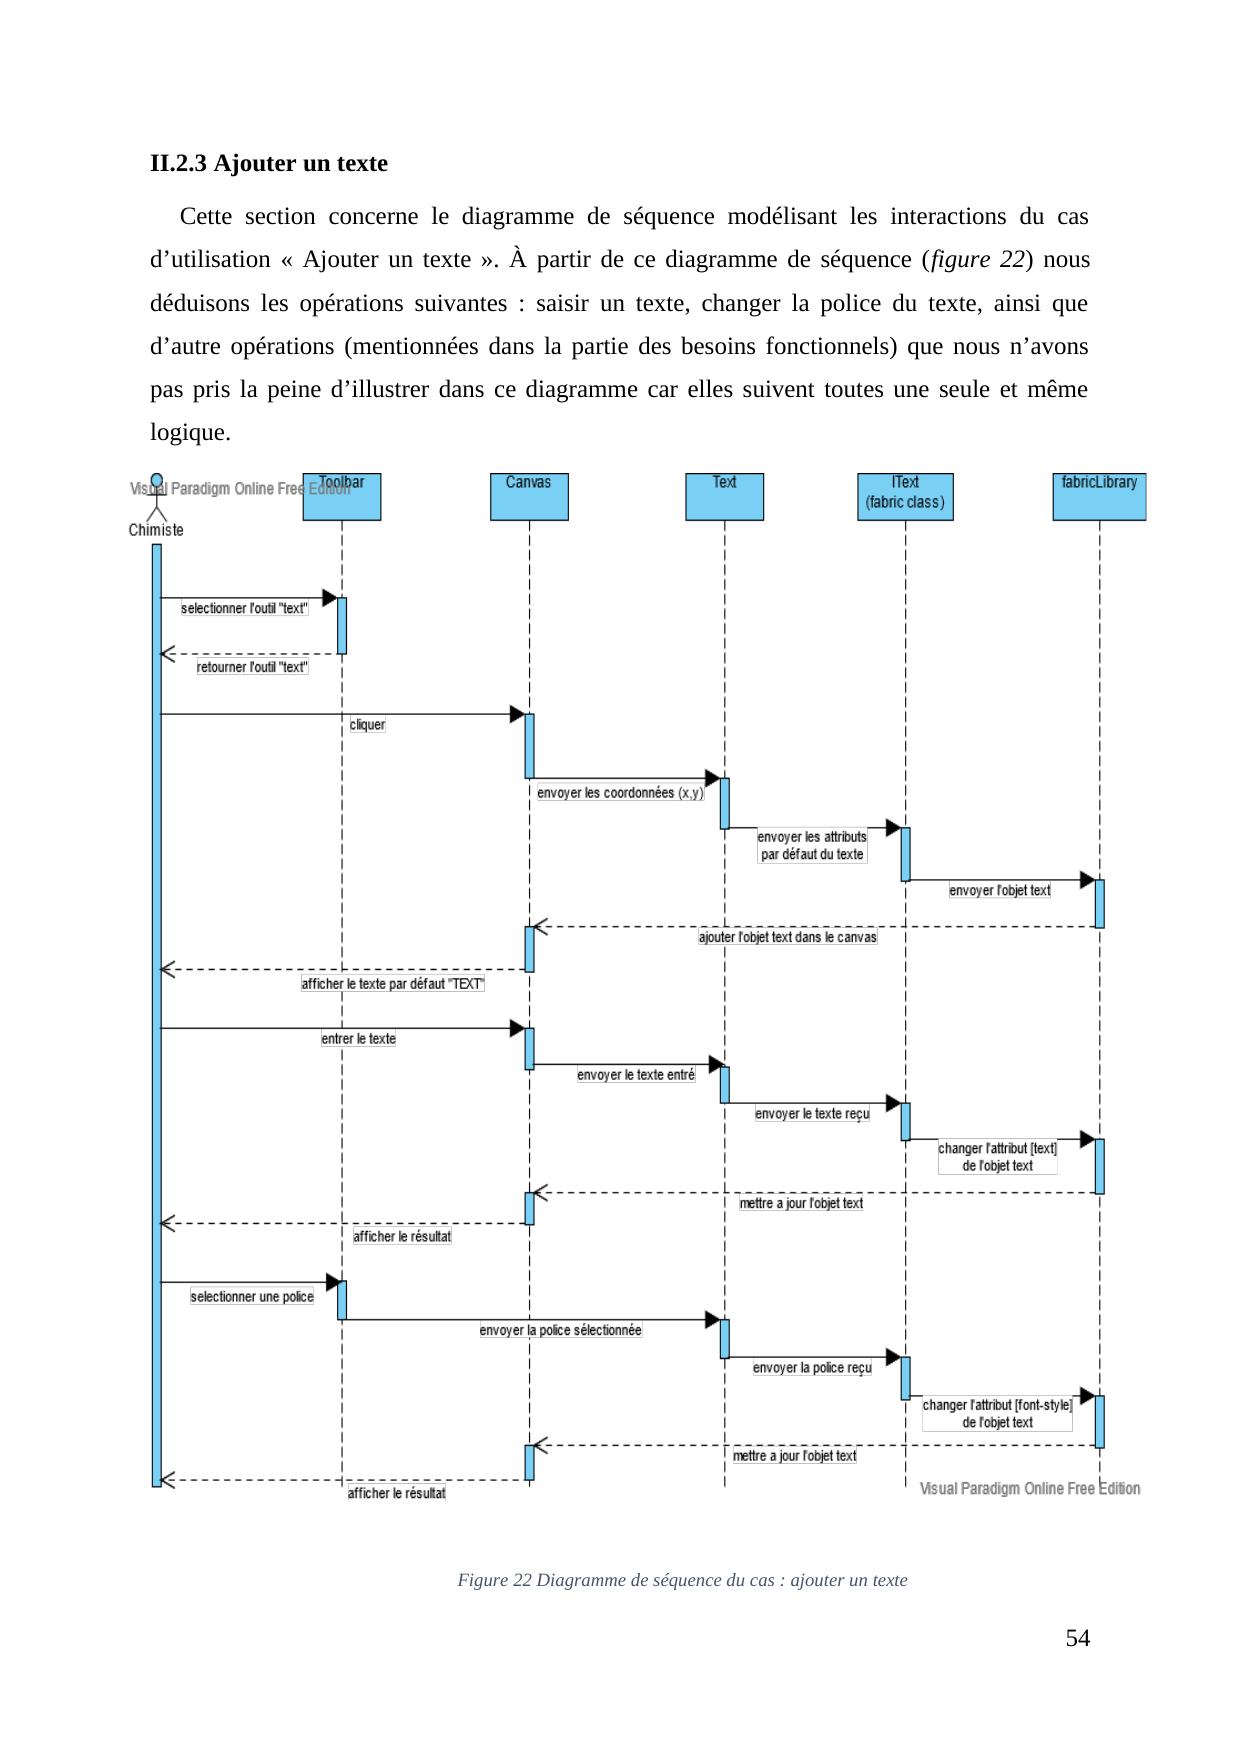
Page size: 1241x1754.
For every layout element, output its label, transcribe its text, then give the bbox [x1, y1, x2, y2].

subtitle Ajouter un texte [150, 148, 1090, 176]
picture [123, 473, 1147, 1501]
text Cette section concerne le diagramme de séquence modélisant les interactions du cas d’utilisation « Ajouter un texte ». À partir de ce diagramme de séquence (figure 22) nous déduisons les opérations suivantes : saisir un texte, changer la police du texte, ainsi que d’autre opérations (mentionnées dans la partie des besoins fonctionnels) que nous n’avons pas pris la peine d’illustrer dans ce diagramme car elles suivent toutes une seule et même logique. [150, 201, 1090, 446]
